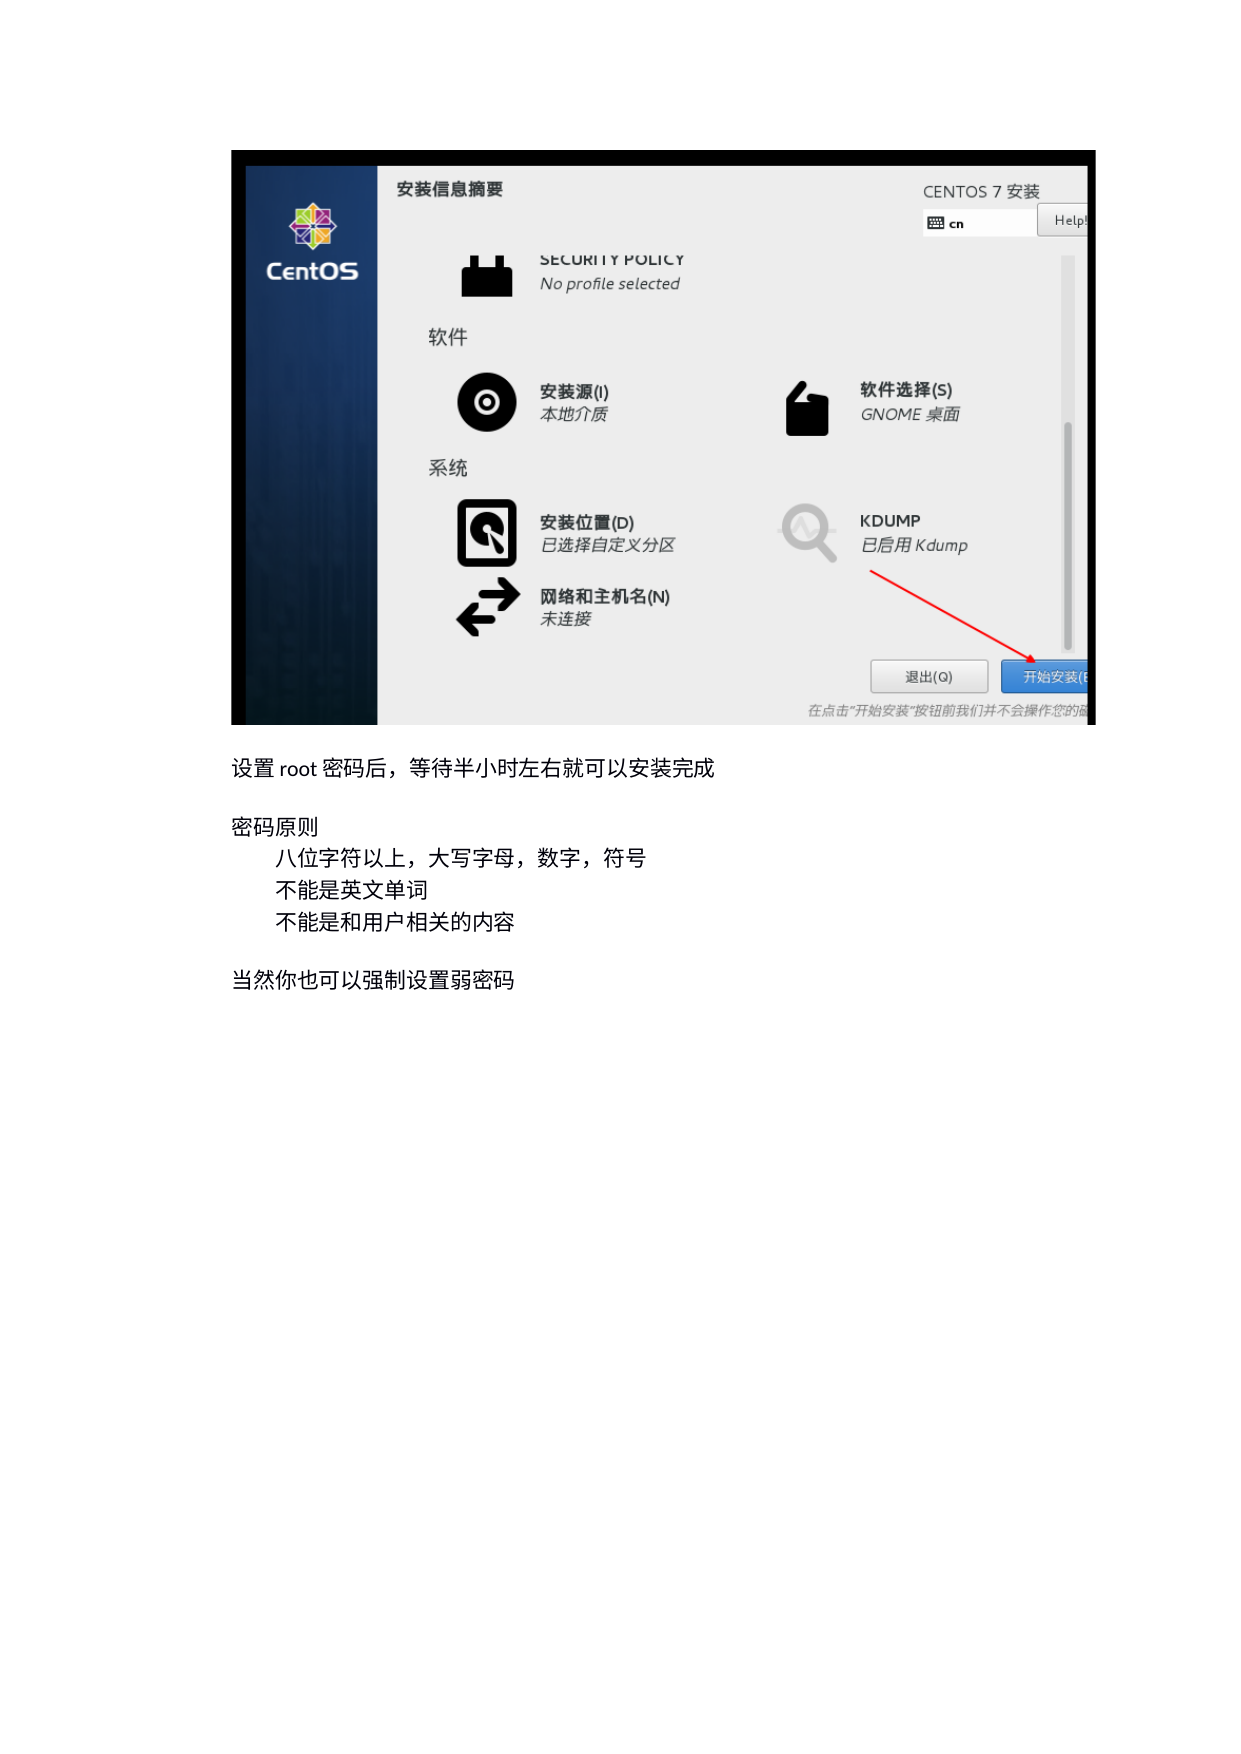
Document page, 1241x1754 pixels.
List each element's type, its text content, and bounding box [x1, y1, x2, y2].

list 设置root密码后，等待半小时左右就可以安装完成 [187, 751, 1053, 783]
picture [231, 150, 1096, 725]
list 密码原则 [187, 810, 1053, 841]
list 不能是英文单词 [231, 873, 1053, 905]
list 不能是和用户相关的内容 [231, 905, 1053, 936]
list 当然你也可以强制设置弱密码 [187, 963, 1053, 995]
list 八位字符以上，大写字母，数字，符号 [231, 841, 1053, 873]
